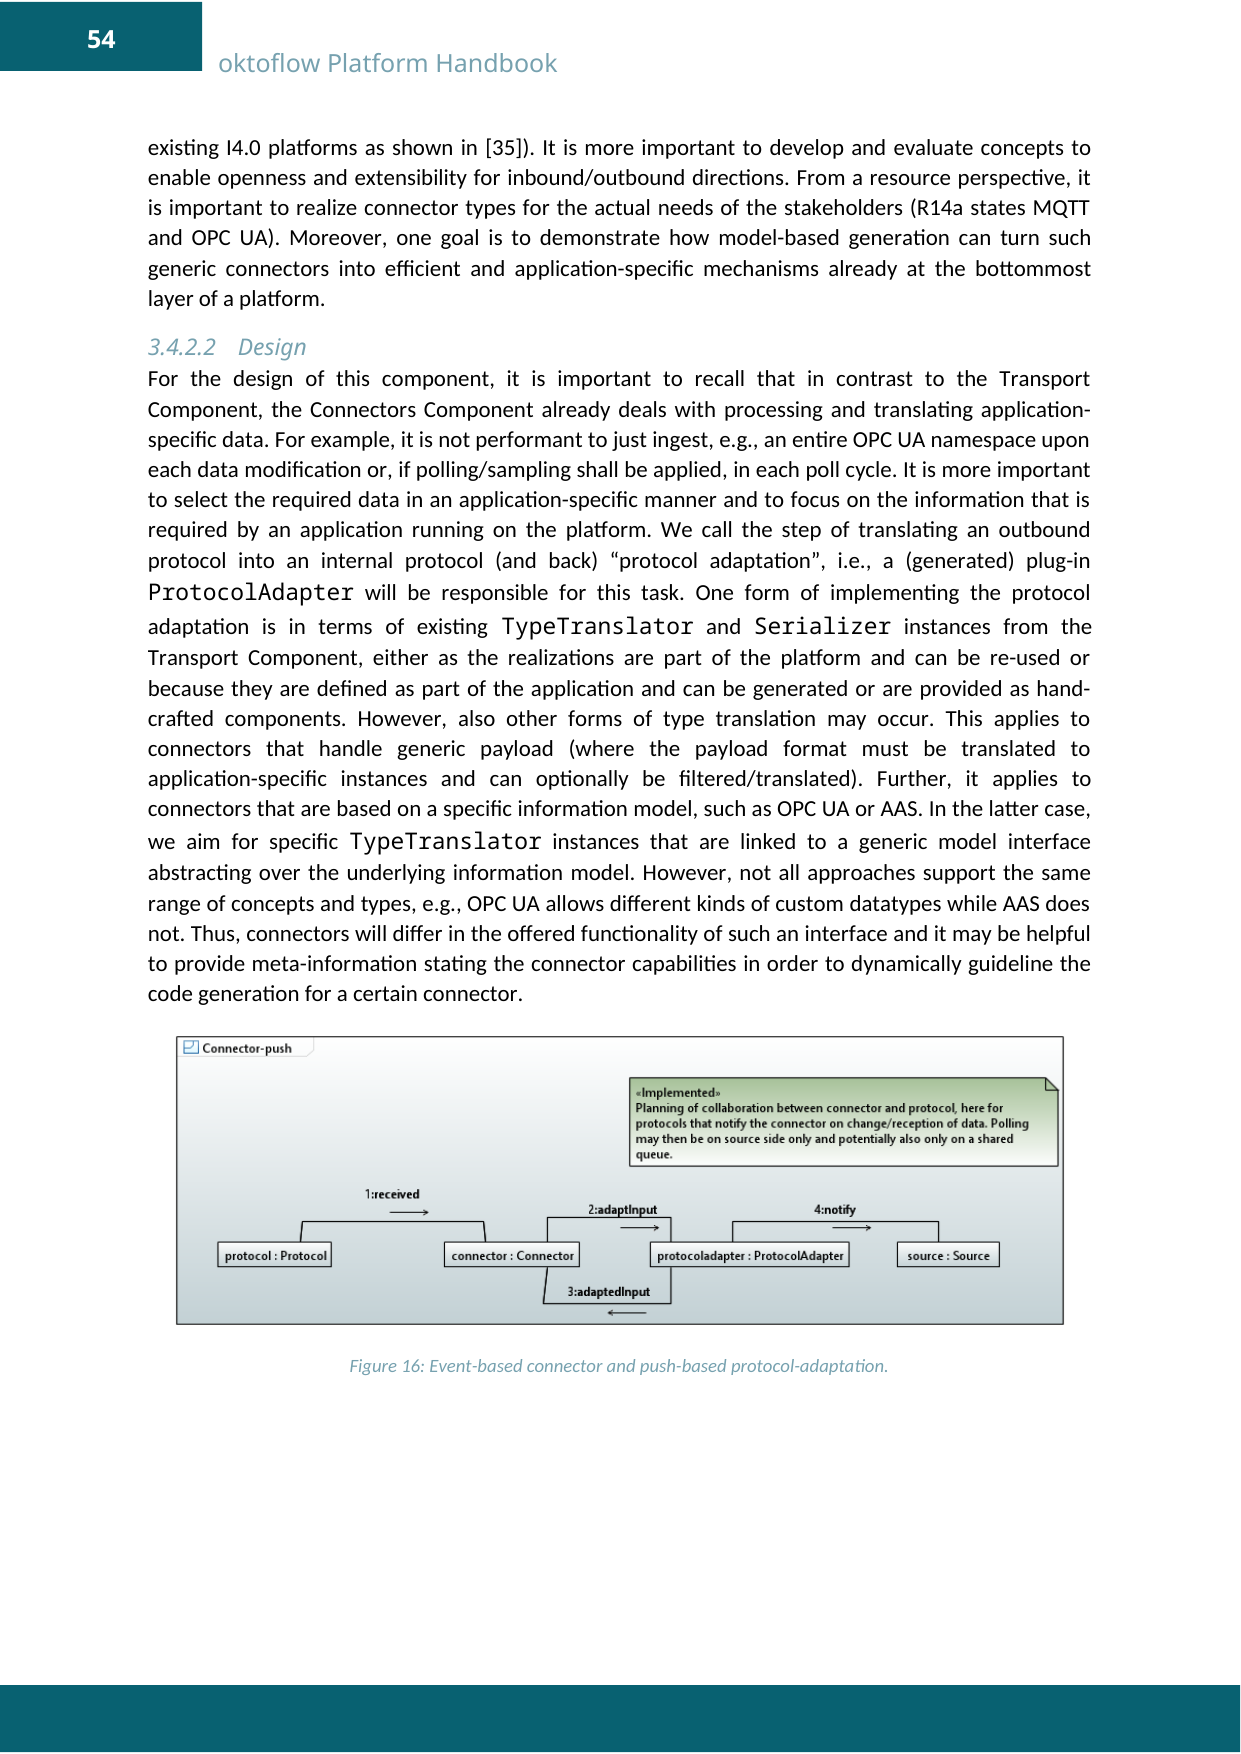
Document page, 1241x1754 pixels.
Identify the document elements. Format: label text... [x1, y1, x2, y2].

text For the design of this component, it is important to recall that in contrast to the Transport Component, the Connectors Component already deals with processing and translating application-specific data. For example, it is not performant to just ingest, e.g., an entire OPC UA namespace upon each data modification or, if polling/sampling shall be applied, in each poll cycle. It is more important to select the required data in an application-specific manner and to focus on the information that is required by an application running on the platform. We call the step of translating an outbound protocol into an internal protocol (and back) “protocol adaptation”, i.e., a (generated) plug-in ProtocolAdapter will be responsible for this task. One form of implementing the protocol adaptation is in terms of existing TypeTranslator and Serializer instances from the Transport Component, either as the realizations are part of the platform and can be re-used or because they are defined as part of the application and can be generated or are provided as hand-crafted components. However, also other forms of type translation may occur. This applies to connectors that handle generic payload (where the payload format must be translated to application-specific instances and can optionally be filtered/translated). Further, it applies to connectors that are based on a specific information model, such as OPC UA or AAS. In the latter case, we aim for specific TypeTranslator instances that are linked to a generic model interface abstracting over the underlying information model. However, not all approaches support the same range of concepts and types, e.g., OPC UA allows different kinds of custom datatypes while AAS does not. Thus, connectors will differ in the offered functionality of such an interface and it may be helpful to provide meta-information stating the connector capabilities in order to dynamically guideline the code generation for a certain connector. [148, 364, 1093, 1007]
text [148, 133, 1093, 312]
text Figure 16: Event-based connector and push-based protocol-adaptation. [148, 1354, 1093, 1377]
subtitle Design [148, 331, 1093, 362]
picture [167, 1026, 1074, 1335]
